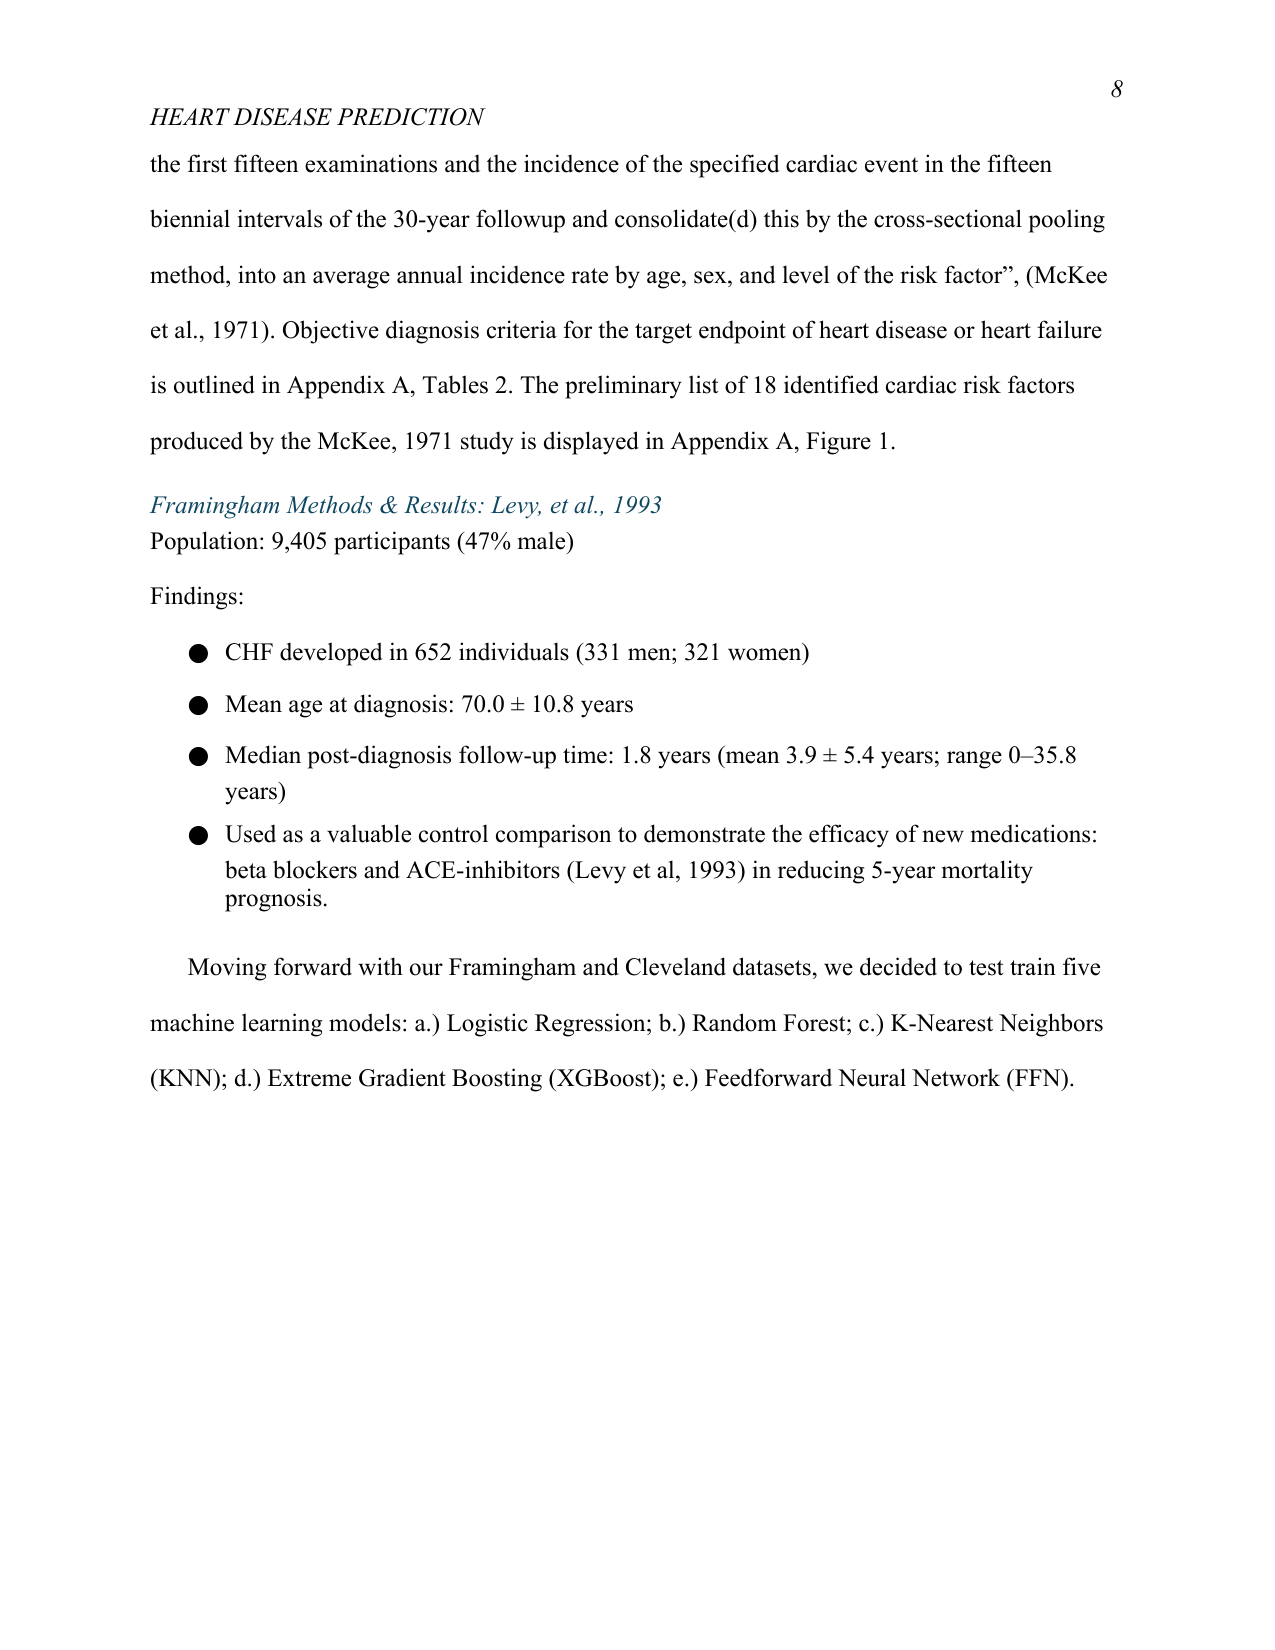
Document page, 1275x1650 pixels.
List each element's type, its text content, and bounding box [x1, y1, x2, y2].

list Mean age at diagnosis: 70.0 ± 10.8 years [187, 675, 1125, 726]
text Moving forward with our Framingham and Cleveland datasets, we decided to test train five machine learning models: a.) Logistic Regression; b.) Random Forest; c.) K-Nearest Neighbors (KNN); d.) Extreme Gradient Boosting (XGBoost); e.) Feedforward Neural Network (FFN). [150, 953, 1125, 1092]
subtitle Framingham Methods & Results: Levy, et al., 1993 [150, 491, 1125, 518]
list Median post-diagnosis follow-up time: 1.8 years (mean 3.9 ± 5.4 years; range 0–35.8 years) [187, 726, 1125, 805]
text Findings: [150, 582, 1125, 610]
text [150, 150, 1125, 455]
text Population: 9,405 participants (47% male) [150, 527, 1125, 554]
list CHF developed in 652 individuals (331 men; 321 women) [187, 624, 1125, 675]
list Used as a valuable control comparison to demonstrate the efficacy of new medications: beta blockers and ACE-inhibitors (Levy et al, 1993) in reducing 5-year mortality prognosis. [187, 805, 1125, 912]
